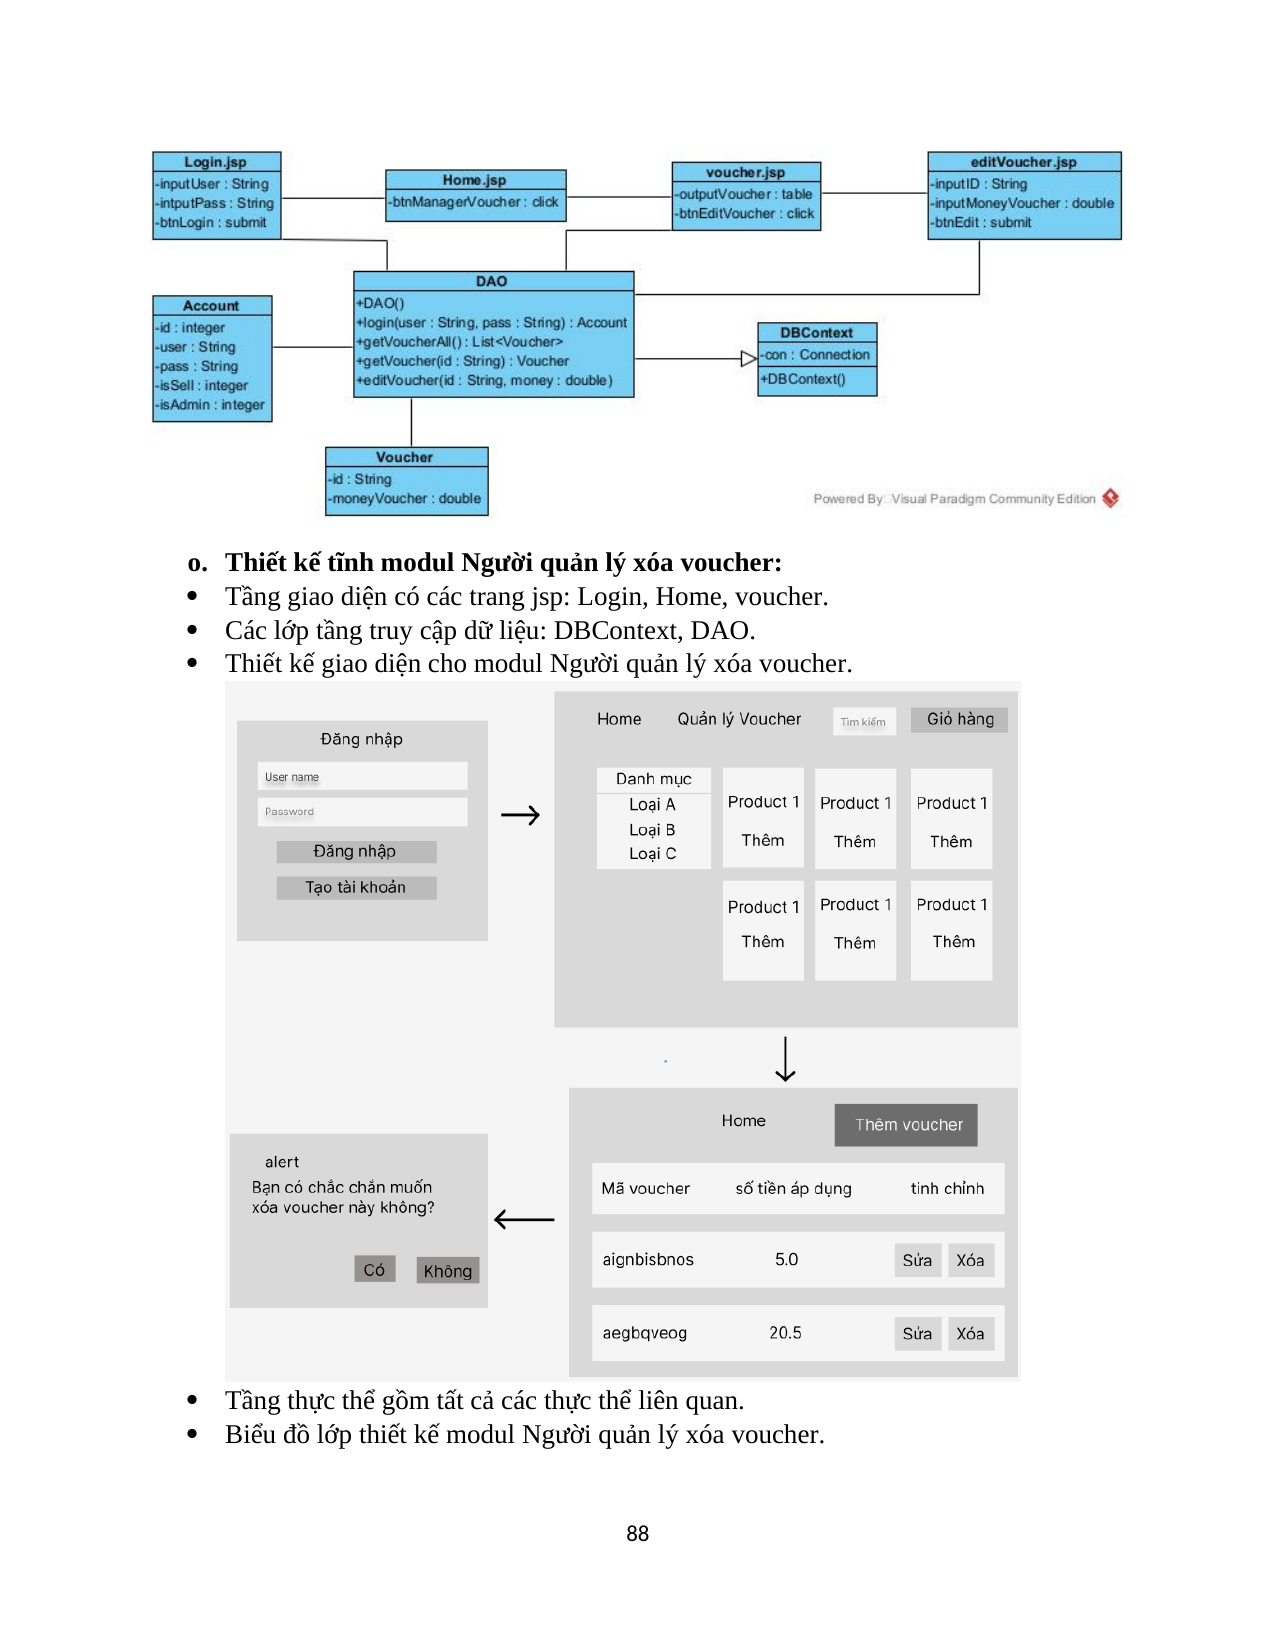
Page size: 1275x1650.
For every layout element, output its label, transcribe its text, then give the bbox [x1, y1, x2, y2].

list Thiết kế tĩnh modul Người quản lý xóa voucher: [187, 546, 1125, 578]
picture [150, 150, 1125, 520]
list Tầng thực thể gồm tất cả các thực thể liên quan. [187, 1384, 1125, 1416]
list Các lớp tầng truy cập dữ liệu: DBContext, DAO. [187, 614, 1125, 645]
list Tầng giao diện có các trang jsp: Login, Home, voucher. [187, 580, 1125, 611]
list Thiết kế giao diện cho modul Người quản lý xóa voucher. [187, 647, 1125, 679]
picture [225, 681, 1022, 1382]
list Biểu đồ lớp thiết kế modul Người quản lý xóa voucher. [187, 1418, 1125, 1449]
